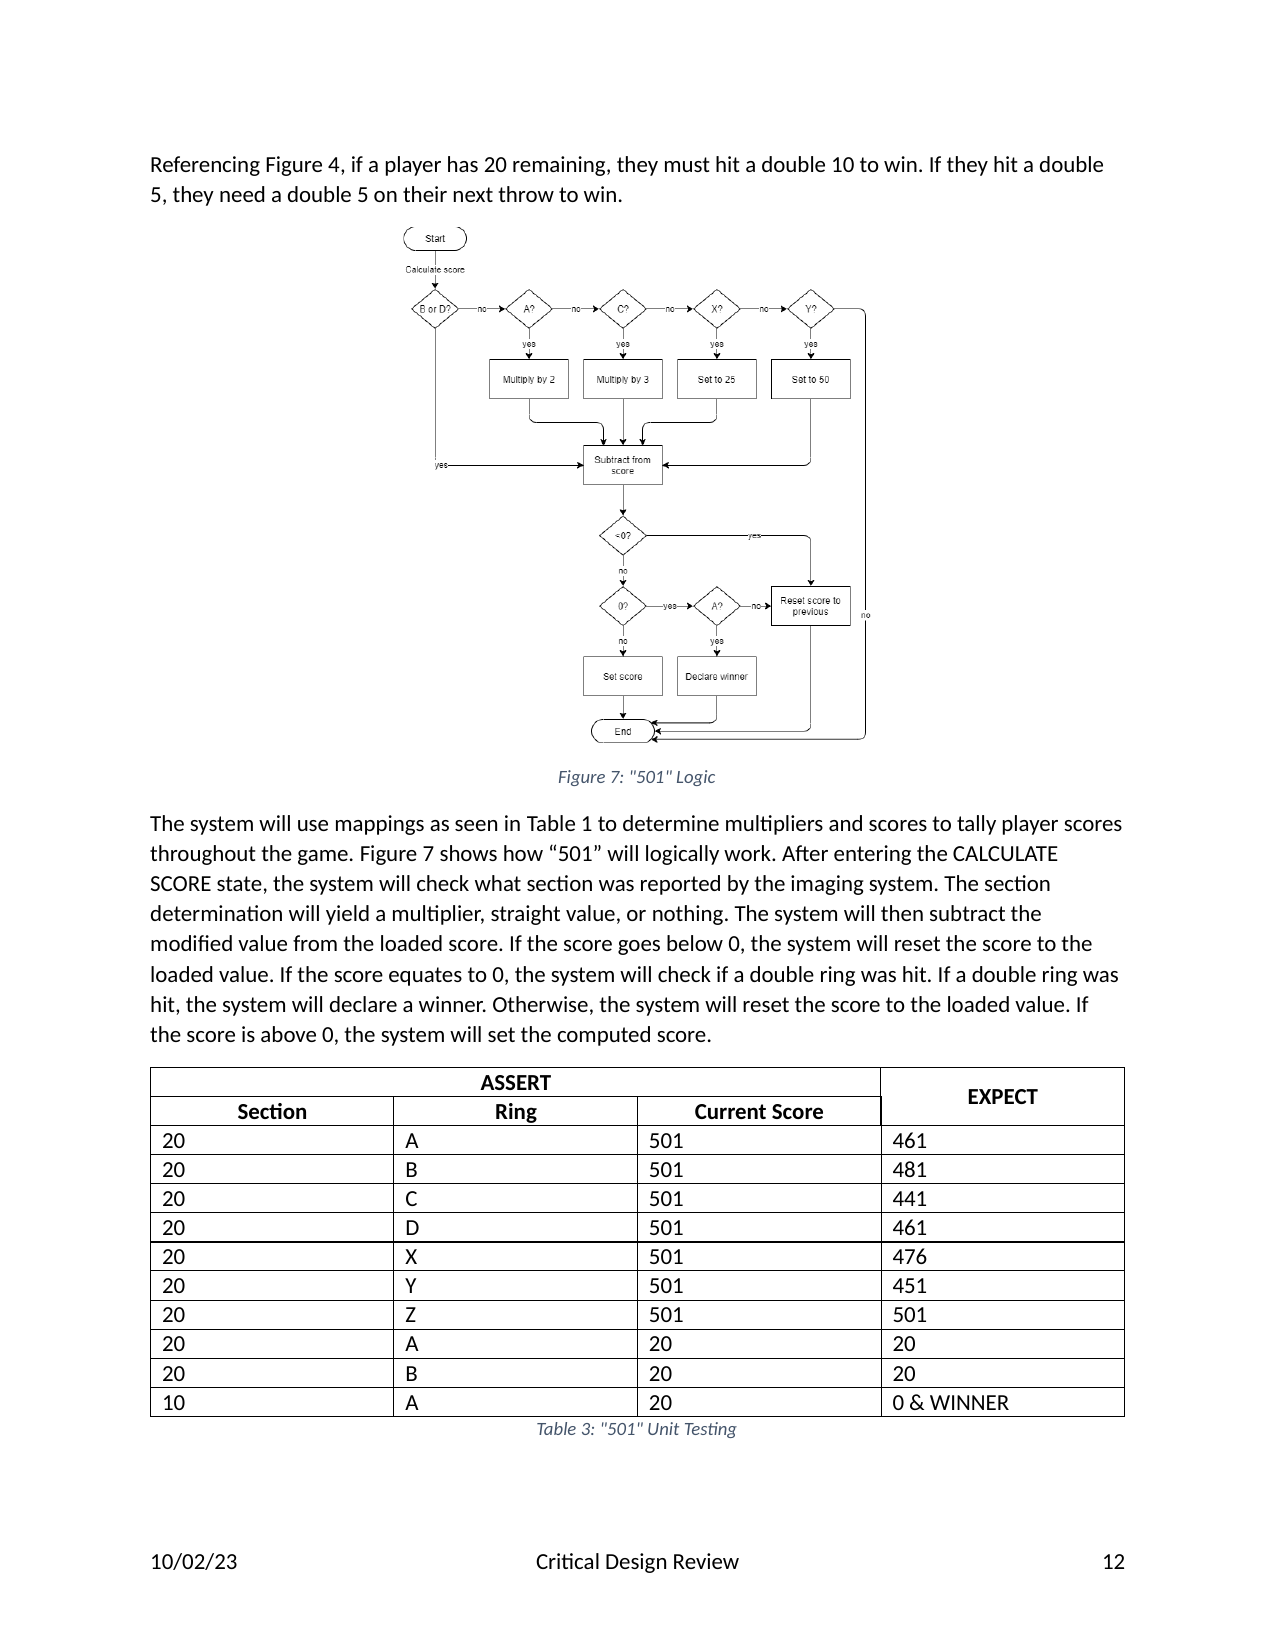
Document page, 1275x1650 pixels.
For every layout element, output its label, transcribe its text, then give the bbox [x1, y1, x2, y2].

text The system will use mappings as seen in Table 1 to determine multipliers and scores to tally player scores throughout the game. Figure 7 shows how “501” will logically work. After entering the CALCULATE SCORE state, the system will check what section was reported by the imaging system. The section determination will yield a multiplier, straight value, or nothing. The system will then subtract the modified value from the loaded score. If the score goes below 0, the system will reset the score to the loaded value. If the score equates to 0, the system will check if a double ring was hit. If a double ring was hit, the system will declare a winner. Otherwise, the system will reset the score to the loaded value. If the score is above 0, the system will set the computed score. [150, 809, 1125, 1048]
table_cell 20 [151, 1126, 393, 1154]
table_cell 501 [638, 1243, 881, 1270]
table_cell X [394, 1243, 637, 1270]
table_cell 481 [882, 1155, 1124, 1183]
table_cell B [394, 1359, 637, 1387]
table_cell 501 [882, 1301, 1124, 1328]
table_cell 501 [638, 1213, 881, 1241]
table_cell 20 [638, 1388, 881, 1416]
table_cell A [394, 1330, 637, 1358]
table_cell 20 [151, 1271, 393, 1299]
table_cell A [394, 1126, 637, 1154]
text Figure 7: "501" Logic [150, 765, 1125, 788]
table_cell 476 [882, 1243, 1124, 1270]
table_cell A [394, 1388, 637, 1416]
table_cell Z [394, 1301, 637, 1328]
text Table 3: "501" Unit Testing [150, 1417, 1125, 1440]
table_cell 461 [882, 1213, 1124, 1241]
table_cell 10 [151, 1388, 393, 1416]
table_cell D [394, 1213, 637, 1241]
table_cell 20 [151, 1243, 393, 1270]
table_header EXPECT [881, 1068, 1124, 1125]
table_cell 461 [882, 1126, 1124, 1154]
table_cell B [394, 1155, 637, 1183]
table_cell 20 [151, 1301, 393, 1328]
table_cell Ring [394, 1097, 637, 1125]
table_cell 441 [882, 1184, 1124, 1212]
table_cell 20 [151, 1184, 393, 1212]
table_cell 20 [882, 1359, 1124, 1387]
table_cell C [394, 1184, 637, 1212]
table_cell 20 [151, 1330, 393, 1358]
table_cell Y [394, 1271, 637, 1299]
text Referencing Figure 4, if a player has 20 remaining, they must hit a double 10 to win. If they hit a double 5, they need a double 5 on their next throw to win. [150, 150, 1125, 208]
table_cell 451 [882, 1271, 1124, 1299]
table_cell 501 [638, 1155, 881, 1183]
table_cell 20 [151, 1213, 393, 1241]
table_cell 501 [638, 1301, 881, 1328]
table_cell 501 [638, 1271, 881, 1299]
table_cell 501 [638, 1126, 881, 1154]
table_cell 20 [638, 1359, 881, 1387]
table_header ASSERT [151, 1068, 880, 1096]
table_cell 20 [882, 1330, 1124, 1358]
table_cell 20 [151, 1155, 393, 1183]
table_cell 0 & WINNER [882, 1388, 1124, 1416]
table_cell Section [151, 1097, 393, 1125]
picture [403, 227, 872, 746]
table_cell Current Score [638, 1097, 880, 1125]
table_cell 501 [638, 1184, 881, 1212]
table_cell 20 [151, 1359, 393, 1387]
table_cell 20 [638, 1330, 881, 1358]
